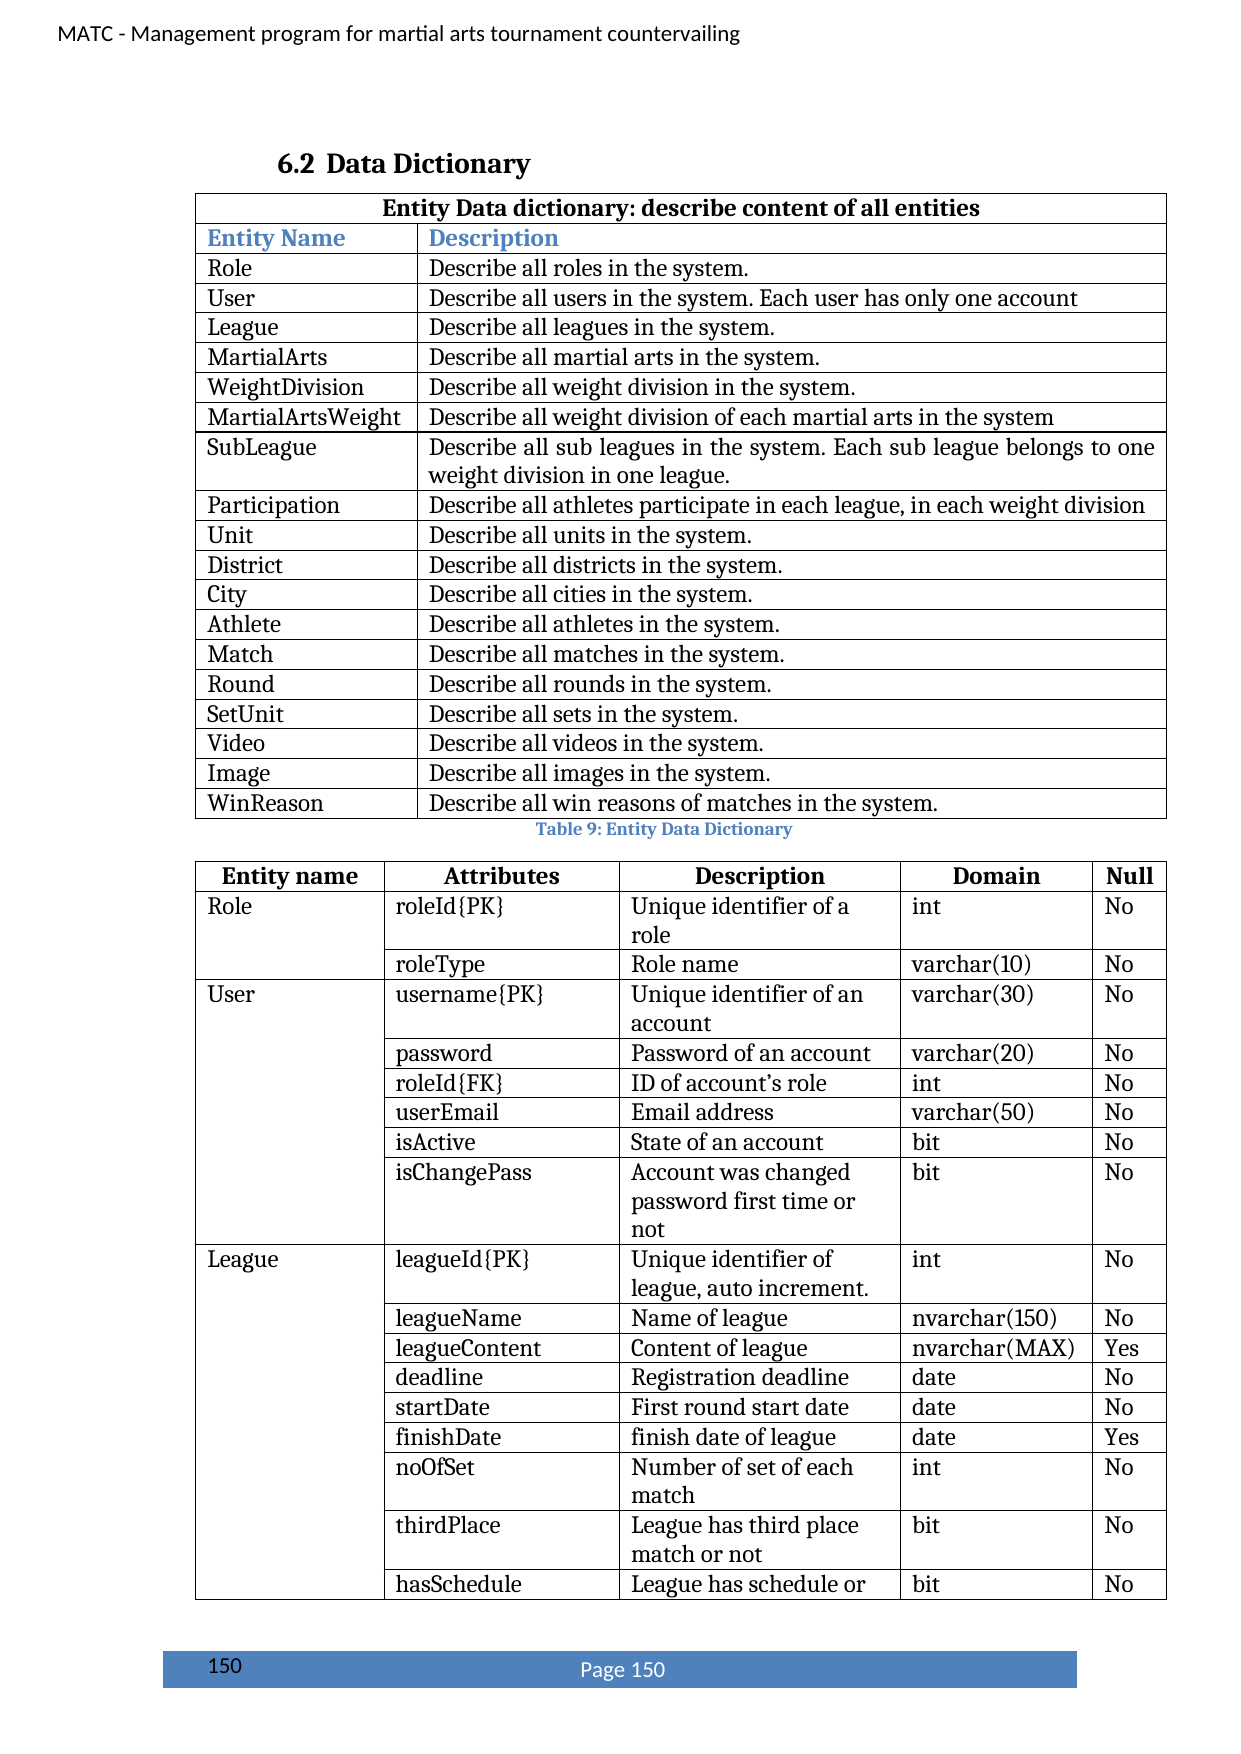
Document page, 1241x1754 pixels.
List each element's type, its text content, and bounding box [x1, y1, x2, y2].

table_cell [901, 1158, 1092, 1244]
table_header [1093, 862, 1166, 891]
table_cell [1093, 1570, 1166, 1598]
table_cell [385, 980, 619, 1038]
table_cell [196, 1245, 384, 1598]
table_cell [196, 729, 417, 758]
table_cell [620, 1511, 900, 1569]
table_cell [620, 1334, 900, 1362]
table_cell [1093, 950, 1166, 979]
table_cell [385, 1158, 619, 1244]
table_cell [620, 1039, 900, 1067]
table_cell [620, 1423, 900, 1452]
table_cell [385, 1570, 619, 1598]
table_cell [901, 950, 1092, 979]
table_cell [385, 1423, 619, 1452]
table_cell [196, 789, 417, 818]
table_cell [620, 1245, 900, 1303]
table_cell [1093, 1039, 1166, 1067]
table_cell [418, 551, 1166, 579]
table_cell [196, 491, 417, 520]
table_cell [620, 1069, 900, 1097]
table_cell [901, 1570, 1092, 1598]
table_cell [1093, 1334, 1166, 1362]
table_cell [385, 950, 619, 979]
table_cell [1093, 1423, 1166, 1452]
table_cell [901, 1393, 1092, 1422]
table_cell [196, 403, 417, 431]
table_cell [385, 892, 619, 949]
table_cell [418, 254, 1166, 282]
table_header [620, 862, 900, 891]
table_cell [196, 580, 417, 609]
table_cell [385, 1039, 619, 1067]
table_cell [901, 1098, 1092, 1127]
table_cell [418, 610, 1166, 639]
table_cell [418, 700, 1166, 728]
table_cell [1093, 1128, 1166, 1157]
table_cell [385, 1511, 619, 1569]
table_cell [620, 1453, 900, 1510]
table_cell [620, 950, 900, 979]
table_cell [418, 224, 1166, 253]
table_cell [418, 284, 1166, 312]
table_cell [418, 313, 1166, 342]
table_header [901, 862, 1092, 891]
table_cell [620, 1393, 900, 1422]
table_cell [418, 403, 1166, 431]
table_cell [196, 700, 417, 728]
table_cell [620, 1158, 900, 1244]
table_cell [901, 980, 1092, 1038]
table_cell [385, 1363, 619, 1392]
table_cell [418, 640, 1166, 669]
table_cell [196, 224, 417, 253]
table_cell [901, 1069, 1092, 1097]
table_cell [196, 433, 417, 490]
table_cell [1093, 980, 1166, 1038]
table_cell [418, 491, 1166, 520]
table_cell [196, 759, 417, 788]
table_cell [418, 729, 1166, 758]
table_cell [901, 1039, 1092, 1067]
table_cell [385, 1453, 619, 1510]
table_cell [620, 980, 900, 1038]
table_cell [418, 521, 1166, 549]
text Table 9: Entity Data Dictionary [207, 819, 1122, 840]
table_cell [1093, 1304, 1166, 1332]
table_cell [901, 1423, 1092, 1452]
subtitle Data Dictionary [277, 147, 1122, 181]
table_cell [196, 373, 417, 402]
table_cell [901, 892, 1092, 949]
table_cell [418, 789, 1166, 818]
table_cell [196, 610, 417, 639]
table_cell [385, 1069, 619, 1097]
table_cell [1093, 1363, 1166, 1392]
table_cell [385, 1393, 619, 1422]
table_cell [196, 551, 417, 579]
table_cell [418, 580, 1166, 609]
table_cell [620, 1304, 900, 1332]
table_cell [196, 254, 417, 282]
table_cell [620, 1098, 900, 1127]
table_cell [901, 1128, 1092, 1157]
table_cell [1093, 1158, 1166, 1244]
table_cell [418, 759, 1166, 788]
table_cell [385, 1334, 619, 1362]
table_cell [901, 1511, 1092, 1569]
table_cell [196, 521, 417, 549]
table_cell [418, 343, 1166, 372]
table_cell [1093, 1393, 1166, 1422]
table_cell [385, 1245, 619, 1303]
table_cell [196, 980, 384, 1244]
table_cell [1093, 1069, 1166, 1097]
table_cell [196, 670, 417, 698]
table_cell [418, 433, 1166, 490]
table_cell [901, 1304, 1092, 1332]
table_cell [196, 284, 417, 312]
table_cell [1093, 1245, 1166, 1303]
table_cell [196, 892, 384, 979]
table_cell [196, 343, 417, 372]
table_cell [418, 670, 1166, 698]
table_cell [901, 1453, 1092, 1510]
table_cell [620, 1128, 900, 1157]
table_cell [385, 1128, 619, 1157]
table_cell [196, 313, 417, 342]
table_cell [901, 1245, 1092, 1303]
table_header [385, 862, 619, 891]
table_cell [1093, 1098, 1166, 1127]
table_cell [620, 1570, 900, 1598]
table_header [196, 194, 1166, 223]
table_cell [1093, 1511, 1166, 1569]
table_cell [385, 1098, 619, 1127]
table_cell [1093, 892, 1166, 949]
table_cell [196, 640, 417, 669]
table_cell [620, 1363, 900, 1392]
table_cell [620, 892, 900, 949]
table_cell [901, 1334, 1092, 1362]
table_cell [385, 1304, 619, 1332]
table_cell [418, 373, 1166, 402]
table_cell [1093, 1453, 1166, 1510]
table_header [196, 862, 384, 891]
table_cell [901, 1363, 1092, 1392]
